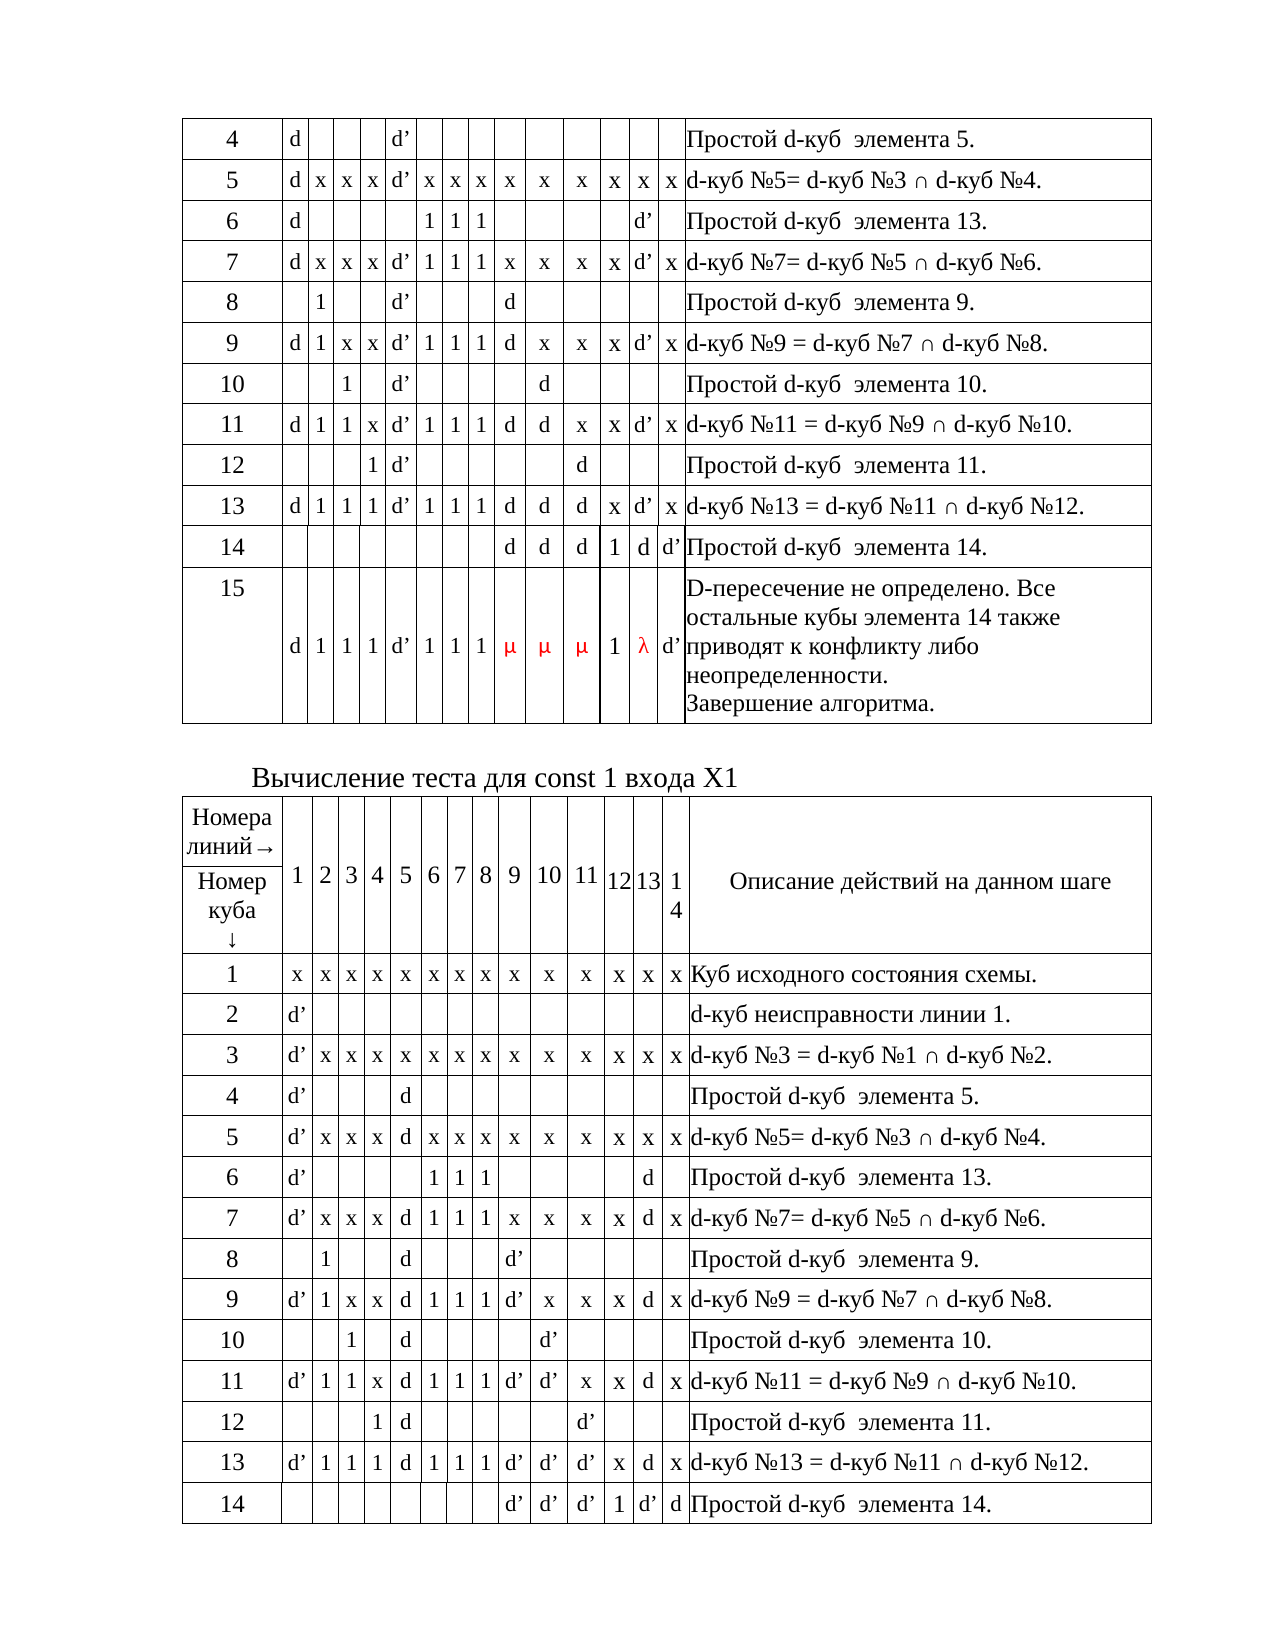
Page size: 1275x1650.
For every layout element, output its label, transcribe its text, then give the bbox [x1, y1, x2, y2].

table_cell [663, 1239, 689, 1278]
table_cell x [422, 1035, 447, 1075]
table_cell [365, 1239, 390, 1278]
table_cell x [568, 1198, 604, 1238]
table_cell [365, 1320, 390, 1360]
table_cell d’ [386, 404, 416, 444]
table_cell [309, 119, 333, 159]
table_header 1 [283, 797, 312, 952]
table_cell d [283, 404, 308, 444]
table_cell [605, 1157, 633, 1197]
table_cell 1 [417, 241, 442, 281]
table_cell [313, 1076, 338, 1115]
table_cell x [659, 241, 685, 281]
table_cell d’ [568, 1402, 604, 1441]
table_cell d [634, 1279, 662, 1319]
table_cell d [526, 526, 563, 567]
table_cell d’ [283, 1157, 312, 1197]
table_cell 1 [469, 404, 494, 444]
table_cell [283, 445, 308, 485]
table_cell [422, 1076, 447, 1115]
table_cell 1 [443, 241, 468, 281]
table_cell d [391, 1279, 421, 1319]
table_cell x [469, 160, 494, 199]
table_cell x [283, 954, 312, 993]
table_cell d-куб №7= d-куб №5 ∩ d-куб №6. [690, 1198, 1151, 1238]
table_cell d [634, 1198, 662, 1238]
table_cell 1 [334, 568, 359, 723]
table_cell d’ [283, 1279, 312, 1319]
table_cell [448, 1239, 472, 1278]
table_cell 5 [183, 160, 282, 199]
table_cell [605, 1320, 633, 1360]
table_header 9 [499, 797, 530, 952]
table_cell x [568, 1116, 604, 1156]
table_cell x [531, 1035, 567, 1075]
table_cell d’ [531, 1320, 567, 1360]
table_cell d’ [386, 323, 416, 362]
table_cell 6 [183, 1157, 282, 1197]
table_cell d-куб №9 = d-куб №7 ∩ d-куб №8. [686, 323, 1151, 362]
table_cell [564, 282, 600, 322]
table_cell [339, 1157, 364, 1197]
table_cell [659, 119, 685, 159]
table_cell [663, 1320, 689, 1360]
table_cell d-куб №5= d-куб №3 ∩ d-куб №4. [686, 160, 1151, 199]
table_header 8 [473, 797, 498, 952]
table_cell 11 [183, 1361, 282, 1401]
table_cell [334, 119, 360, 159]
table_cell d-куб №3 = d-куб №1 ∩ d-куб №2. [690, 1035, 1151, 1075]
table_cell [663, 1076, 689, 1115]
table_cell x [601, 323, 629, 362]
table_cell [469, 119, 494, 159]
table_cell 1 [417, 568, 442, 723]
table_cell d [495, 323, 525, 362]
table_cell d’ [386, 445, 416, 485]
table_cell d’ [386, 486, 416, 525]
table_cell [422, 994, 447, 1034]
table_header Номера линий→ [183, 797, 282, 866]
table_cell x [605, 1279, 633, 1319]
table_cell [386, 201, 416, 240]
table_cell [473, 1076, 498, 1115]
table_cell x [495, 160, 525, 199]
table_cell 1 [339, 1442, 364, 1482]
table_cell d [526, 486, 563, 525]
table_cell [448, 1320, 472, 1360]
table_cell x [495, 241, 525, 281]
table_cell [417, 526, 442, 567]
table_cell 9 [183, 1279, 282, 1319]
table_cell [448, 1076, 472, 1115]
table_cell d [283, 119, 308, 159]
table_cell [634, 994, 662, 1034]
table_cell [601, 282, 629, 322]
table_cell 2 [183, 994, 282, 1034]
table_cell 1 [422, 1198, 447, 1238]
table_cell x [365, 1361, 390, 1401]
table_cell Куб исходного состояния схемы. [690, 954, 1151, 993]
table_cell [334, 282, 360, 322]
table_cell d [526, 404, 563, 444]
table_cell [283, 364, 308, 403]
table_cell d’ [386, 119, 416, 159]
table_cell d [495, 404, 525, 444]
table_cell 1 [360, 568, 385, 723]
table_cell 9 [183, 323, 282, 362]
table_cell Простой d-куб элемента 11. [690, 1402, 1151, 1441]
table_cell x [448, 1116, 472, 1156]
table_cell d’ [634, 1483, 662, 1523]
table_cell 7 [183, 241, 282, 281]
table_cell x [365, 1198, 390, 1238]
table_header 11 [568, 797, 604, 952]
table_cell [391, 994, 421, 1034]
table_cell x [361, 404, 385, 444]
table_cell 14 [663, 866, 689, 952]
table_cell [568, 1157, 604, 1197]
table_cell d [564, 486, 600, 525]
table_cell x [473, 1035, 498, 1075]
table_cell x [313, 1198, 338, 1238]
table_header 6 [422, 797, 447, 952]
table_cell 12 [183, 1402, 282, 1441]
table_cell [443, 119, 468, 159]
table_cell 1 [417, 486, 442, 525]
table_cell [473, 1320, 498, 1360]
table_cell d’ [386, 568, 416, 723]
table_cell d [391, 1361, 421, 1401]
table_cell [422, 1402, 447, 1441]
table_cell 1 [422, 1361, 447, 1401]
table_cell d [634, 1157, 662, 1197]
table_cell [663, 1402, 689, 1441]
table_cell 1 [422, 1157, 447, 1197]
table_cell d [283, 201, 308, 240]
table_cell μ [564, 568, 599, 723]
table_cell x [605, 1035, 633, 1075]
table_cell x [531, 1116, 567, 1156]
table_cell [659, 445, 685, 485]
table_cell x [473, 954, 498, 993]
table_cell d’ [568, 1442, 604, 1482]
text Вычисление теста для const 1 входа Х1 [177, 760, 1186, 794]
table_cell [443, 526, 468, 567]
table_cell d’ [283, 1035, 312, 1075]
table_cell [365, 1483, 390, 1523]
table_header 10 [531, 797, 567, 952]
table_cell [663, 1157, 689, 1197]
table_cell [634, 1402, 662, 1441]
table_cell x [659, 404, 685, 444]
table_cell x [391, 1035, 421, 1075]
table_cell x [309, 160, 333, 199]
table_cell x [663, 1361, 689, 1401]
table_cell [568, 1239, 604, 1278]
table_cell x [659, 160, 685, 199]
table_cell 1 [443, 568, 468, 723]
table_cell 1 [313, 1361, 338, 1401]
table_cell 15 [183, 568, 282, 723]
table_cell x [313, 1035, 338, 1075]
table_cell d [391, 1239, 421, 1278]
table_cell x [313, 1116, 338, 1156]
table_cell Простой d-куб элемента 9. [686, 282, 1151, 322]
table_cell d-куб неисправности линии 1. [690, 994, 1151, 1034]
table_cell 13 [634, 866, 662, 952]
table_cell 5 [183, 1116, 282, 1156]
table_cell x [309, 241, 333, 281]
table_cell d’ [283, 1116, 312, 1156]
table_cell x [531, 1279, 567, 1319]
table_cell [634, 1076, 662, 1115]
table_cell d’ [630, 486, 658, 525]
table_cell d [283, 323, 308, 362]
table_cell [564, 364, 600, 403]
table_cell [469, 282, 494, 322]
table_cell 1 [605, 1483, 633, 1523]
table_cell x [334, 241, 360, 281]
table_cell x [601, 486, 629, 525]
table_cell 1 [601, 568, 629, 723]
table_cell Простой d-куб элемента 14. [690, 1483, 1151, 1523]
table_cell d [526, 364, 563, 403]
table_cell x [361, 241, 385, 281]
table_cell 1 [313, 1279, 338, 1319]
table_cell [308, 526, 333, 567]
table_cell [339, 994, 364, 1034]
table_cell 1 [361, 486, 385, 525]
table_cell x [601, 404, 629, 444]
table_cell 8 [183, 1239, 282, 1278]
table_cell d [391, 1076, 421, 1115]
table_cell μ [526, 568, 563, 723]
table_cell 4 [183, 119, 282, 159]
table_cell 7 [183, 1198, 282, 1238]
table_cell 11 [183, 404, 282, 444]
table_cell [417, 445, 442, 485]
table_cell d’ [283, 1198, 312, 1238]
table_cell [386, 526, 416, 567]
table_cell x [443, 160, 468, 199]
table_cell [283, 1320, 312, 1360]
table_cell d [495, 486, 525, 525]
table_cell [473, 1402, 498, 1441]
table_cell λ [630, 568, 657, 723]
table_cell x [422, 954, 447, 993]
table_cell x [361, 160, 385, 199]
table_cell [443, 282, 468, 322]
table_cell 4 [183, 1076, 282, 1115]
table_cell [526, 119, 563, 159]
table_cell 6 [183, 201, 282, 240]
table_cell d [634, 1442, 662, 1482]
table_cell 1 [443, 404, 468, 444]
table_cell d’ [531, 1483, 567, 1523]
table_cell 1 [473, 1157, 498, 1197]
table_cell d’ [283, 1076, 312, 1115]
table_cell 1 [309, 404, 333, 444]
table_cell [601, 119, 629, 159]
table_cell x [605, 1442, 633, 1482]
table_header 7 [448, 797, 472, 952]
table_cell [630, 282, 658, 322]
table_cell x [391, 954, 421, 993]
table_cell [531, 994, 567, 1034]
table_cell d’ [499, 1442, 530, 1482]
table_cell [531, 1239, 567, 1278]
table_cell 1 [469, 568, 494, 723]
table_cell x [634, 1035, 662, 1075]
table_cell [339, 1483, 364, 1523]
table_cell 1 [417, 323, 442, 362]
table_cell d’ [568, 1483, 604, 1523]
table_cell x [531, 954, 567, 993]
table_cell [605, 994, 633, 1034]
table_cell x [334, 160, 360, 199]
table_cell x [526, 323, 563, 362]
table_cell [443, 364, 468, 403]
table_cell 1 [417, 404, 442, 444]
table_cell d [283, 160, 308, 199]
table_cell [361, 119, 385, 159]
table_cell [283, 526, 307, 567]
table_cell d’ [499, 1361, 530, 1401]
table_cell x [499, 1116, 530, 1156]
table_cell Простой d-куб элемента 10. [690, 1320, 1151, 1360]
table_cell d [564, 445, 600, 485]
table_cell [469, 445, 494, 485]
table_cell d-куб №5= d-куб №3 ∩ d-куб №4. [690, 1116, 1151, 1156]
table_cell 1 [309, 323, 333, 362]
table_cell [422, 1239, 447, 1278]
table_cell [447, 1483, 472, 1523]
table_cell d [391, 1442, 421, 1482]
table_cell D-пересечение не определено. Все остальные кубы элемента 14 также приводят к конфликту либо неопределенности. Завершение алгоритма. [686, 568, 1151, 723]
table_cell x [339, 1035, 364, 1075]
table_header [605, 797, 633, 866]
table_cell [282, 1483, 312, 1523]
table_cell d [391, 1402, 421, 1441]
table_cell [365, 994, 390, 1034]
table_cell x [361, 323, 385, 362]
table_cell d-куб №9 = d-куб №7 ∩ d-куб №8. [690, 1279, 1151, 1319]
table_cell x [365, 1279, 390, 1319]
table_cell 1 [361, 445, 385, 485]
table_cell 13 [183, 1442, 282, 1482]
table_cell 1 [313, 1239, 338, 1278]
table_cell x [499, 1035, 530, 1075]
table_cell x [564, 241, 600, 281]
table_cell Простой d-куб элемента 14. [686, 526, 1151, 567]
table_cell [605, 1402, 633, 1441]
table_cell [495, 364, 525, 403]
table_cell x [605, 1361, 633, 1401]
table_cell x [564, 160, 600, 199]
table_cell d’ [630, 241, 658, 281]
table_cell d’ [658, 568, 684, 723]
table_cell x [605, 1116, 633, 1156]
table_cell d [634, 1361, 662, 1401]
table_cell 1 [448, 1279, 472, 1319]
table_cell x [663, 954, 689, 993]
table_cell 1 [443, 486, 468, 525]
table_cell d [564, 526, 599, 567]
table_cell Простой d-куб элемента 10. [686, 364, 1151, 403]
table_cell x [422, 1116, 447, 1156]
table_cell [417, 282, 442, 322]
table_cell [334, 445, 360, 485]
table_cell x [339, 1198, 364, 1238]
table_cell d [630, 526, 657, 567]
table_cell [313, 994, 338, 1034]
table_cell d’ [531, 1361, 567, 1401]
table_cell 8 [183, 282, 282, 322]
table_cell x [663, 1279, 689, 1319]
table_cell x [663, 1198, 689, 1238]
table_header 3 [339, 797, 364, 952]
table_cell 13 [183, 486, 282, 525]
table_cell Простой d-куб элемента 13. [690, 1157, 1151, 1197]
table_cell d [391, 1320, 421, 1360]
table_cell x [473, 1116, 498, 1156]
table_cell 1 [469, 323, 494, 362]
table_cell [313, 1320, 338, 1360]
table_cell [564, 119, 600, 159]
table_cell [659, 201, 685, 240]
table_cell 1 [448, 1198, 472, 1238]
table_cell [634, 1320, 662, 1360]
table_cell Описание действий на данном шаге [690, 866, 1151, 952]
table_cell x [630, 160, 658, 199]
table_cell [443, 445, 468, 485]
table_header [663, 797, 689, 866]
table_cell [365, 1157, 390, 1197]
table_cell [526, 282, 563, 322]
table_cell [313, 1402, 338, 1441]
table_cell [568, 1320, 604, 1360]
table_cell d’ [499, 1279, 530, 1319]
table_cell [360, 526, 385, 567]
table_cell 10 [183, 364, 282, 403]
table_cell [421, 1483, 446, 1523]
table_cell Номер куба ↓ [183, 867, 282, 952]
table_cell [531, 1402, 567, 1441]
table_cell 1 [601, 526, 629, 567]
table_cell [568, 1076, 604, 1115]
table_cell [309, 201, 333, 240]
table_cell d’ [499, 1483, 530, 1523]
table_cell [499, 1320, 530, 1360]
table_cell d-куб №13 = d-куб №11 ∩ d-куб №12. [690, 1442, 1151, 1482]
table_cell 1 [469, 201, 494, 240]
table_cell [417, 119, 442, 159]
table_cell [495, 445, 525, 485]
table_cell d’ [630, 323, 658, 362]
table_cell [605, 1239, 633, 1278]
table_cell [473, 1239, 498, 1278]
table_cell [564, 201, 600, 240]
table_cell d’ [283, 1361, 312, 1401]
table_cell μ [495, 568, 525, 723]
table_cell d’ [283, 1442, 312, 1482]
table_cell [499, 1157, 530, 1197]
table_cell [663, 994, 689, 1034]
table_cell x [526, 160, 563, 199]
table_cell x [365, 954, 390, 993]
table_cell x [339, 1279, 364, 1319]
table_cell [391, 1157, 421, 1197]
table_cell [495, 119, 525, 159]
table_cell 1 [339, 1320, 364, 1360]
table_cell x [601, 241, 629, 281]
table_cell [601, 445, 629, 485]
table_cell d [391, 1116, 421, 1156]
table_cell 1 [473, 1279, 498, 1319]
table_cell x [448, 1035, 472, 1075]
table_cell [630, 364, 658, 403]
table_cell [659, 282, 685, 322]
table_cell [339, 1076, 364, 1115]
table_cell [361, 201, 385, 240]
table_cell x [365, 1116, 390, 1156]
table_cell x [634, 1116, 662, 1156]
table_cell [339, 1239, 364, 1278]
table_cell [526, 445, 563, 485]
table_cell 1 [334, 486, 360, 525]
table_cell x [568, 1361, 604, 1401]
table_cell [313, 1157, 338, 1197]
table_cell [601, 364, 629, 403]
table_cell [339, 1402, 364, 1441]
table_cell x [605, 1198, 633, 1238]
table_cell 1 [469, 241, 494, 281]
table_cell d [283, 486, 308, 525]
table_cell d’ [283, 994, 312, 1034]
table_cell Простой d-куб элемента 9. [690, 1239, 1151, 1278]
table_cell x [568, 1035, 604, 1075]
table_cell 14 [183, 526, 282, 567]
table_cell x [601, 160, 629, 199]
table_cell d’ [386, 282, 416, 322]
table_cell x [564, 404, 600, 444]
table_cell 1 [473, 1361, 498, 1401]
table_cell Простой d-куб элемента 11. [686, 445, 1151, 485]
table_cell [391, 1483, 420, 1523]
table_cell d [283, 568, 307, 723]
table_cell d [663, 1483, 689, 1523]
table_cell x [526, 241, 563, 281]
table_cell d [283, 241, 308, 281]
table_cell [473, 994, 498, 1034]
table_cell x [659, 323, 685, 362]
table_cell 14 [183, 1483, 281, 1523]
table_cell d-куб №13 = d-куб №11 ∩ d-куб №12. [686, 486, 1151, 525]
table_cell d [391, 1198, 421, 1238]
table_cell [283, 1402, 312, 1441]
table_cell 1 [339, 1361, 364, 1401]
table_cell 1 [469, 486, 494, 525]
table_cell [526, 201, 563, 240]
table_cell d’ [386, 364, 416, 403]
table_cell [568, 994, 604, 1034]
table_cell Простой d-куб элемента 5. [686, 119, 1151, 159]
table_cell d’ [630, 201, 658, 240]
table_cell [659, 364, 685, 403]
table_cell x [531, 1198, 567, 1238]
table_cell x [339, 954, 364, 993]
table_cell x [659, 486, 685, 525]
table_cell [601, 201, 629, 240]
table_cell d-куб №7= d-куб №5 ∩ d-куб №6. [686, 241, 1151, 281]
table_cell 1 [313, 1442, 338, 1482]
table_cell 1 [473, 1442, 498, 1482]
table_header [690, 797, 1151, 866]
table_cell x [568, 954, 604, 993]
table_cell 1 [417, 201, 442, 240]
table_cell x [499, 1198, 530, 1238]
table_cell x [663, 1442, 689, 1482]
table_cell d-куб №11 = d-куб №9 ∩ d-куб №10. [686, 404, 1151, 444]
table_cell [630, 445, 658, 485]
table_cell [634, 1239, 662, 1278]
table_cell [309, 445, 333, 485]
table_cell 1 [422, 1442, 447, 1482]
table_cell 1 [183, 954, 282, 993]
table_cell x [313, 954, 338, 993]
table_cell Простой d-куб элемента 5. [690, 1076, 1151, 1115]
table_cell 10 [183, 1320, 282, 1360]
table_cell d’ [630, 404, 658, 444]
table_cell Простой d-куб элемента 13. [686, 201, 1151, 240]
table_cell [334, 201, 360, 240]
table_cell x [568, 1279, 604, 1319]
table_cell [469, 364, 494, 403]
table_cell [499, 1076, 530, 1115]
table_cell d’ [531, 1442, 567, 1482]
table_cell 1 [308, 568, 333, 723]
table_cell d-куб №11 = d-куб №9 ∩ d-куб №10. [690, 1361, 1151, 1401]
table_cell 12 [605, 866, 633, 952]
table_cell 1 [309, 486, 333, 525]
table_cell d’ [386, 160, 416, 199]
table_cell [531, 1076, 567, 1115]
table_cell [605, 1076, 633, 1115]
table_cell 3 [183, 1035, 282, 1075]
table_header 5 [391, 797, 421, 952]
table_cell [448, 994, 472, 1034]
table_cell d [495, 282, 525, 322]
table_cell [334, 526, 359, 567]
table_cell [313, 1483, 338, 1523]
table_cell 12 [183, 445, 282, 485]
table_cell [473, 1483, 498, 1523]
table_cell 1 [334, 364, 360, 403]
table_cell [495, 201, 525, 240]
table_cell 1 [309, 282, 333, 322]
table_cell [417, 364, 442, 403]
table_cell x [663, 1035, 689, 1075]
table_cell x [417, 160, 442, 199]
table_cell d’ [386, 241, 416, 281]
table_cell [469, 526, 494, 567]
table_cell x [339, 1116, 364, 1156]
table_cell x [365, 1035, 390, 1075]
table_cell [309, 364, 333, 403]
table_cell [422, 1320, 447, 1360]
table_cell x [448, 954, 472, 993]
table_cell d’ [658, 526, 684, 567]
table_cell x [334, 323, 360, 362]
table_cell [531, 1157, 567, 1197]
table_cell [499, 994, 530, 1034]
table_cell 1 [365, 1402, 390, 1441]
table_cell [448, 1402, 472, 1441]
table_cell [361, 364, 385, 403]
table_cell x [564, 323, 600, 362]
table_header 4 [365, 797, 390, 952]
table_cell x [634, 954, 662, 993]
table_cell [630, 119, 658, 159]
table_header 2 [313, 797, 338, 952]
table_cell x [499, 954, 530, 993]
table_cell 1 [448, 1361, 472, 1401]
table_cell 1 [448, 1442, 472, 1482]
table_header [634, 797, 662, 866]
table_cell 1 [443, 323, 468, 362]
table_cell [283, 1239, 312, 1278]
table_cell [365, 1076, 390, 1115]
table_cell 1 [443, 201, 468, 240]
table_cell x [605, 954, 633, 993]
table_cell d’ [499, 1239, 530, 1278]
table_cell [283, 282, 308, 322]
table_cell d [495, 526, 525, 567]
table_cell x [663, 1116, 689, 1156]
table_cell [361, 282, 385, 322]
table_cell 1 [334, 404, 360, 444]
table_cell 1 [448, 1157, 472, 1197]
table_cell [499, 1402, 530, 1441]
table_cell 1 [473, 1198, 498, 1238]
table_cell 1 [365, 1442, 390, 1482]
table_cell 1 [422, 1279, 447, 1319]
